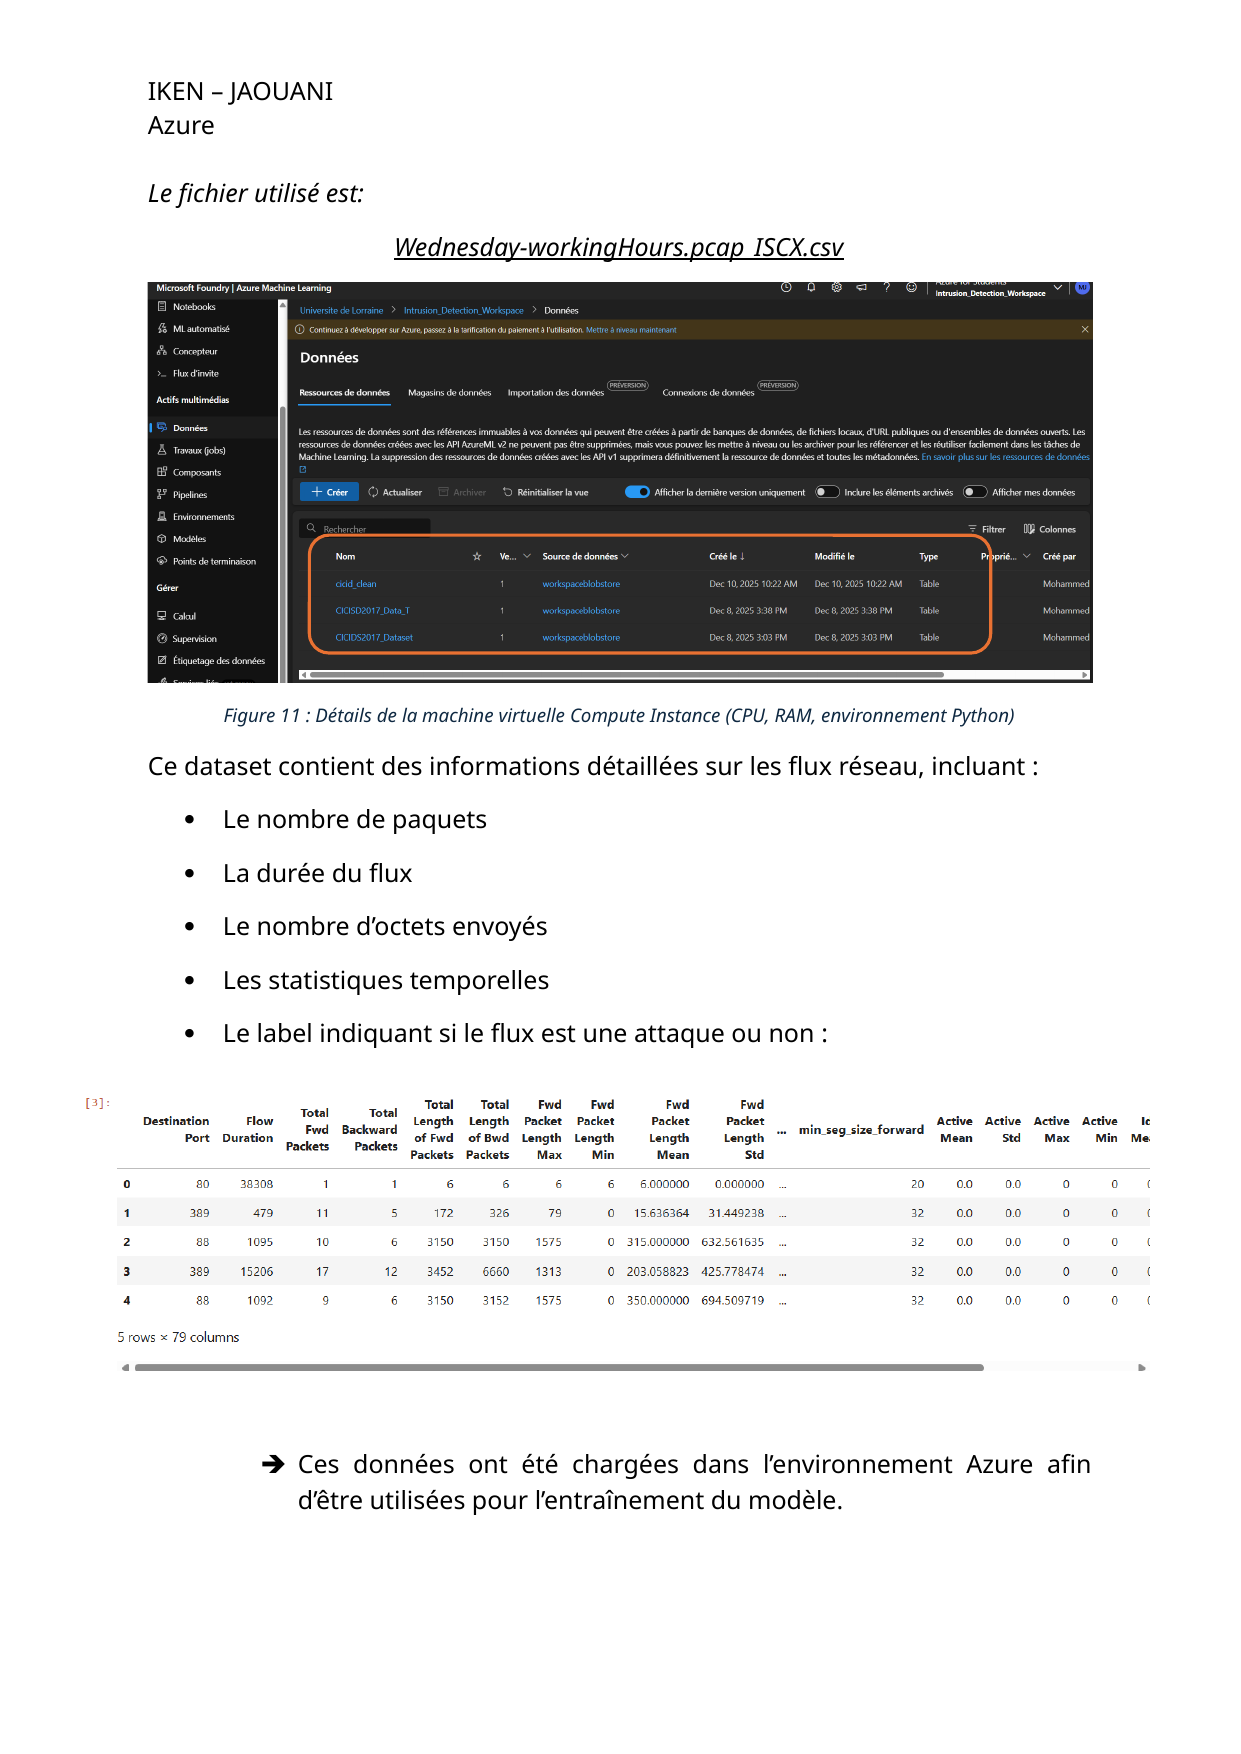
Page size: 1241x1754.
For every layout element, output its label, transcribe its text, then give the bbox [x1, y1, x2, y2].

list Le label indiquant si le flux est une attaque ou non : [185, 1016, 1092, 1050]
picture [147, 282, 1093, 683]
picture [79, 1087, 1164, 1371]
text Ce dataset contient des informations détaillées sur les flux réseau, incluant : [148, 749, 1092, 783]
list Le nombre d’octets envoyés [185, 909, 1092, 943]
text Wednesday-workingHours.pcap_ISCX.csv [148, 229, 1092, 263]
list Les statistiques temporelles [185, 962, 1092, 996]
text Figure 11 : Détails de la machine virtuelle Compute Instance (CPU, RAM, environnement Python) [148, 702, 1092, 728]
list Le nombre de paquets [185, 802, 1092, 836]
text Le fichier utilisé est: [148, 176, 1092, 210]
list Ces données ont été chargées dans l’environnement Azure afin d’être utilisées pour l’entraînement du modèle. [260, 1446, 1092, 1517]
list La durée du flux [185, 856, 1092, 889]
